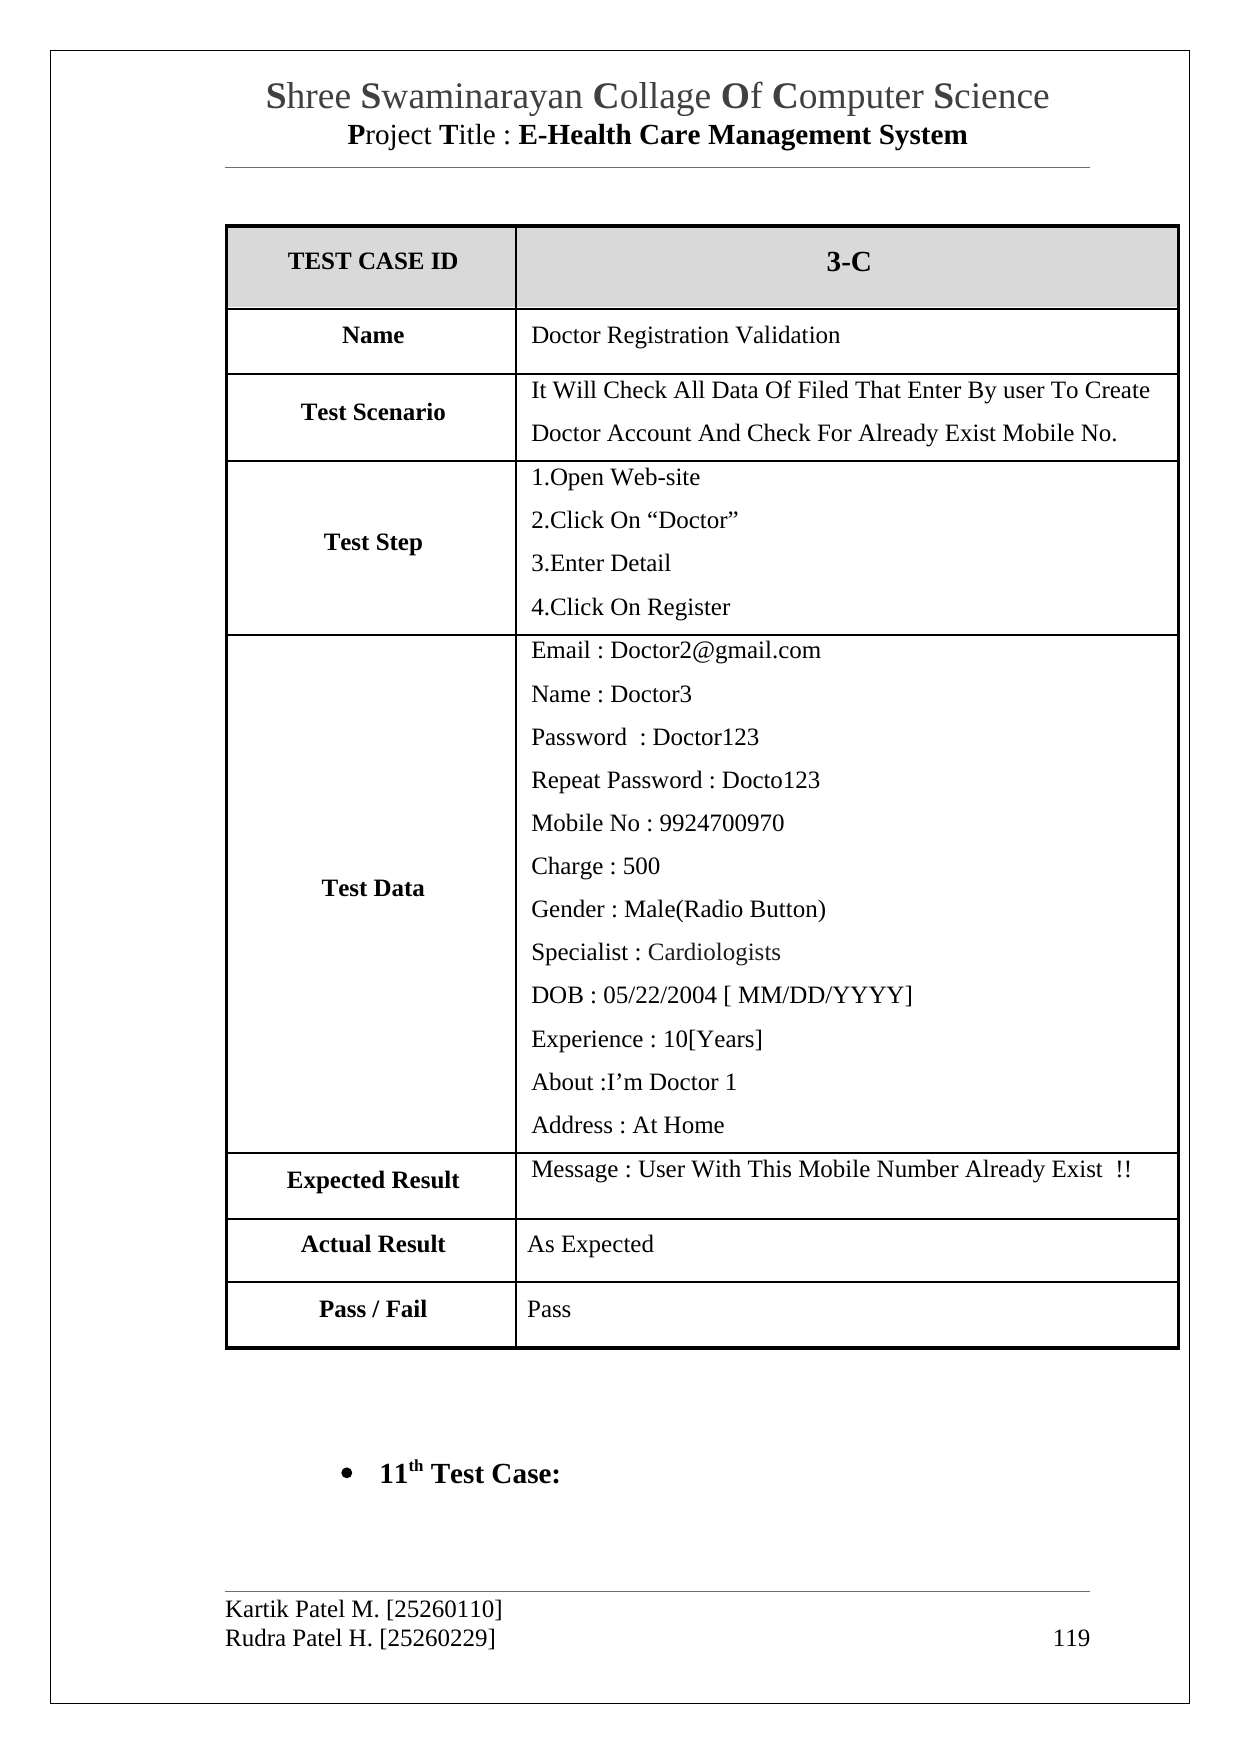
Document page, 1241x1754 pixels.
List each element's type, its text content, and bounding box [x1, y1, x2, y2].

table_header TEST CASE ID [228, 228, 515, 307]
table_cell Test Step [228, 462, 515, 633]
table_cell Pass / Fail [228, 1283, 515, 1346]
table_header 3-C [517, 228, 1177, 307]
table_cell Email : Doctor2@gmail.com Name : Doctor3 Password : Doctor123 Repeat Password : Docto123 Mobile No : 9924700970 Charge : 500 Gender : Male(Radio Button) Specialist : Cardiologists DOB : 05/22/2004 [ MM/DD/YYYY] Experience : 10[Years] About :I’m Doctor 1 Address : At Home [517, 636, 1177, 1152]
table_cell It Will Check All Data Of Filed That Enter By user To Create Doctor Account And Check For Already Exist Mobile No. [517, 375, 1177, 460]
table_cell Test Data [228, 636, 515, 1152]
table_cell Message : User With This Mobile Number Already Exist !! [517, 1154, 1177, 1218]
list 11th Test Case: [342, 1456, 1090, 1540]
table_cell Expected Result [228, 1154, 515, 1218]
table_cell Name [228, 310, 515, 373]
table_cell Pass [517, 1283, 1177, 1346]
table_cell As Expected [517, 1220, 1177, 1281]
table_cell Test Scenario [228, 375, 515, 460]
table_cell 1.Open Web-site 2.Click On “Doctor” 3.Enter Detail 4.Click On Register [517, 462, 1177, 633]
table_cell Doctor Registration Validation [517, 310, 1177, 373]
table_cell Actual Result [228, 1220, 515, 1281]
